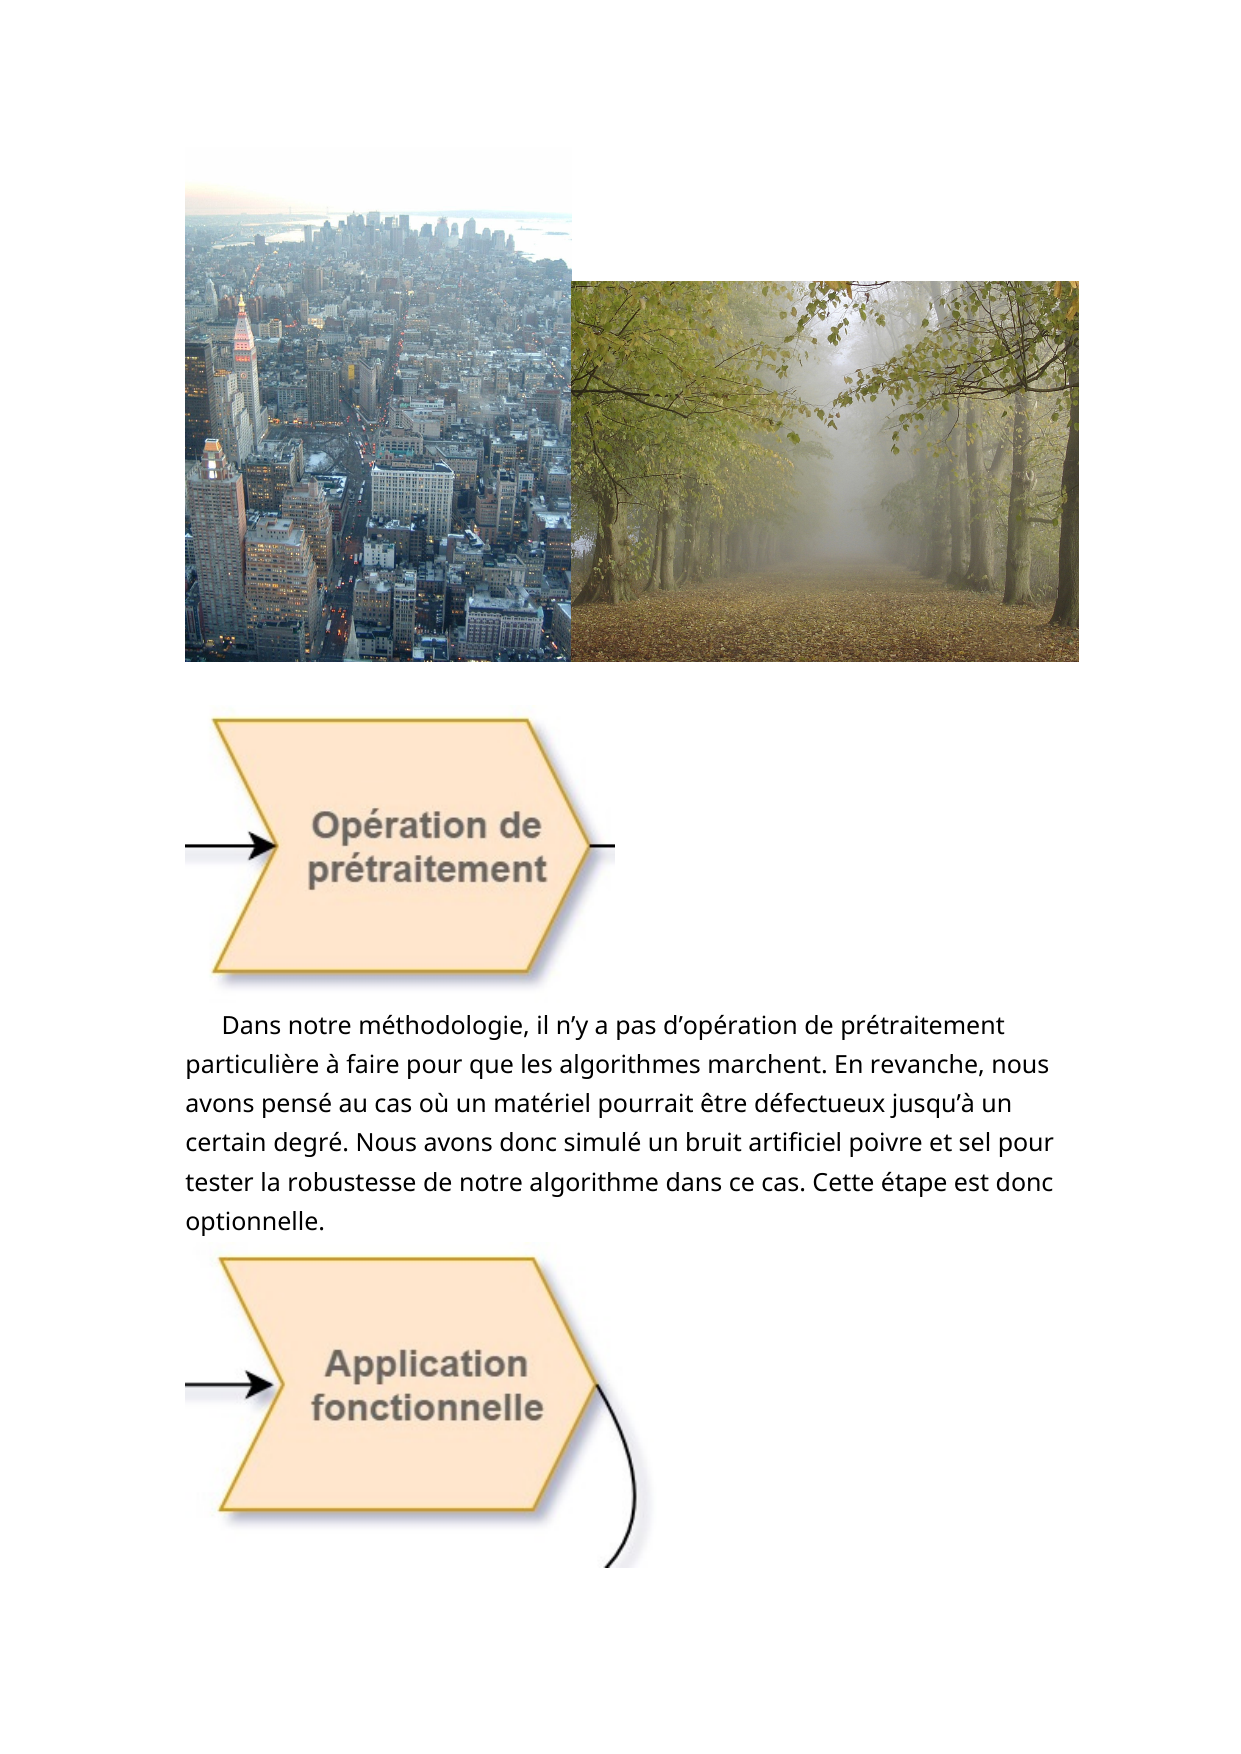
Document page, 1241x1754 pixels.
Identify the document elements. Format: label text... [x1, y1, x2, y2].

list Dans notre méthodologie, il n’y a pas d’opération de prétraitement particulière à faire pour que les algorithmes marchent. En revanche, nous avons pensé au cas où un matériel pourrait être défectueux jusqu’à un certain degré. Nous avons donc simulé un bruit artificiel poivre et sel pour tester la robustesse de notre algorithme dans ce cas. Cette étape est donc optionnelle. [185, 1008, 1093, 1237]
picture [185, 705, 615, 1003]
picture [185, 147, 1079, 662]
picture [185, 1242, 657, 1568]
